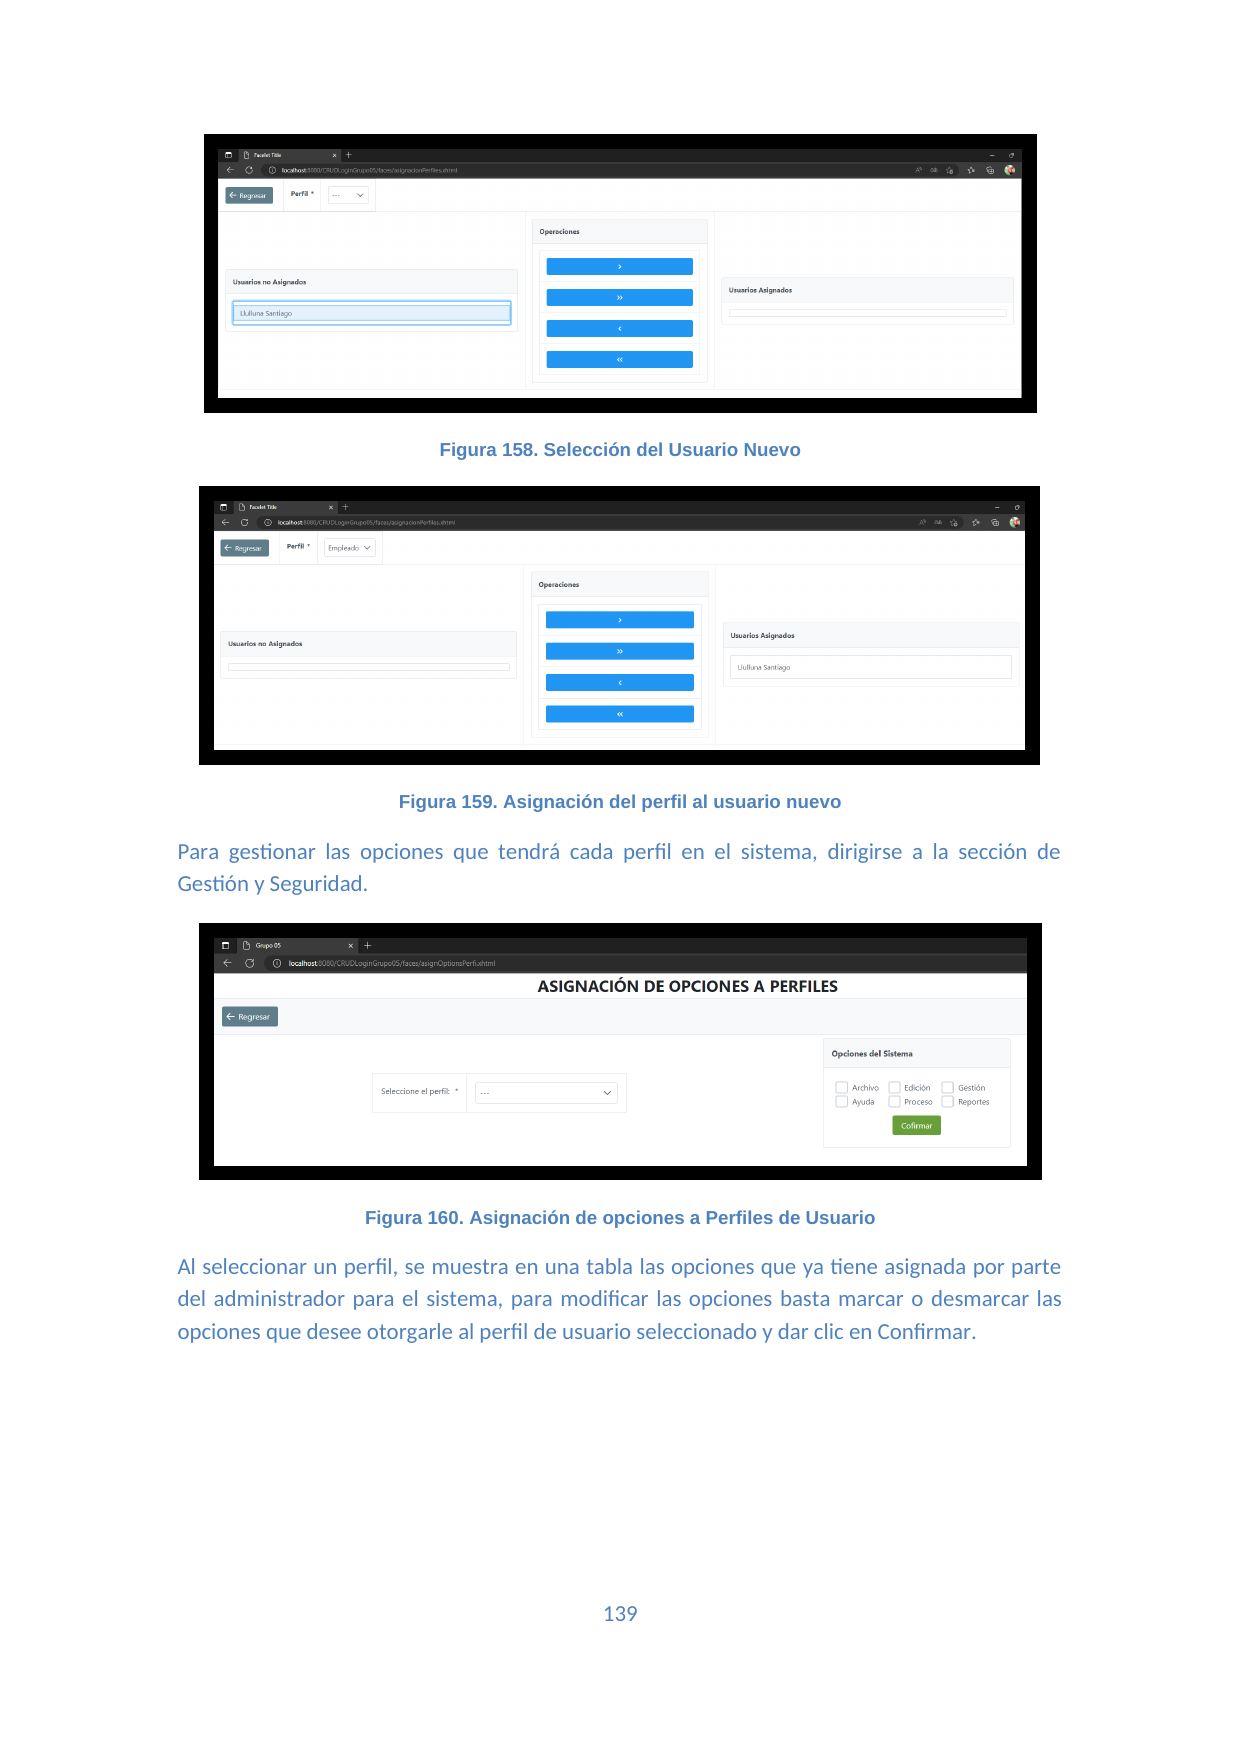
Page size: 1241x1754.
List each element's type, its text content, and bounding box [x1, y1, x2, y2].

text Para gestionar las opciones que tendrá cada perfil en el sistema, dirigirse a la sección de Gestión y Seguridad. [177, 837, 1063, 897]
text Al seleccionar un perfil, se muestra en una tabla las opciones que ya tiene asignada por parte del administrador para el sistema, para modificar las opciones basta marcar o desmarcar las opciones que desee otorgarle al perfil de usuario seleccionado y dar clic en Confirmar. [177, 1252, 1063, 1345]
picture [214, 501, 1025, 750]
picture [214, 938, 1027, 1166]
picture [218, 149, 1022, 398]
